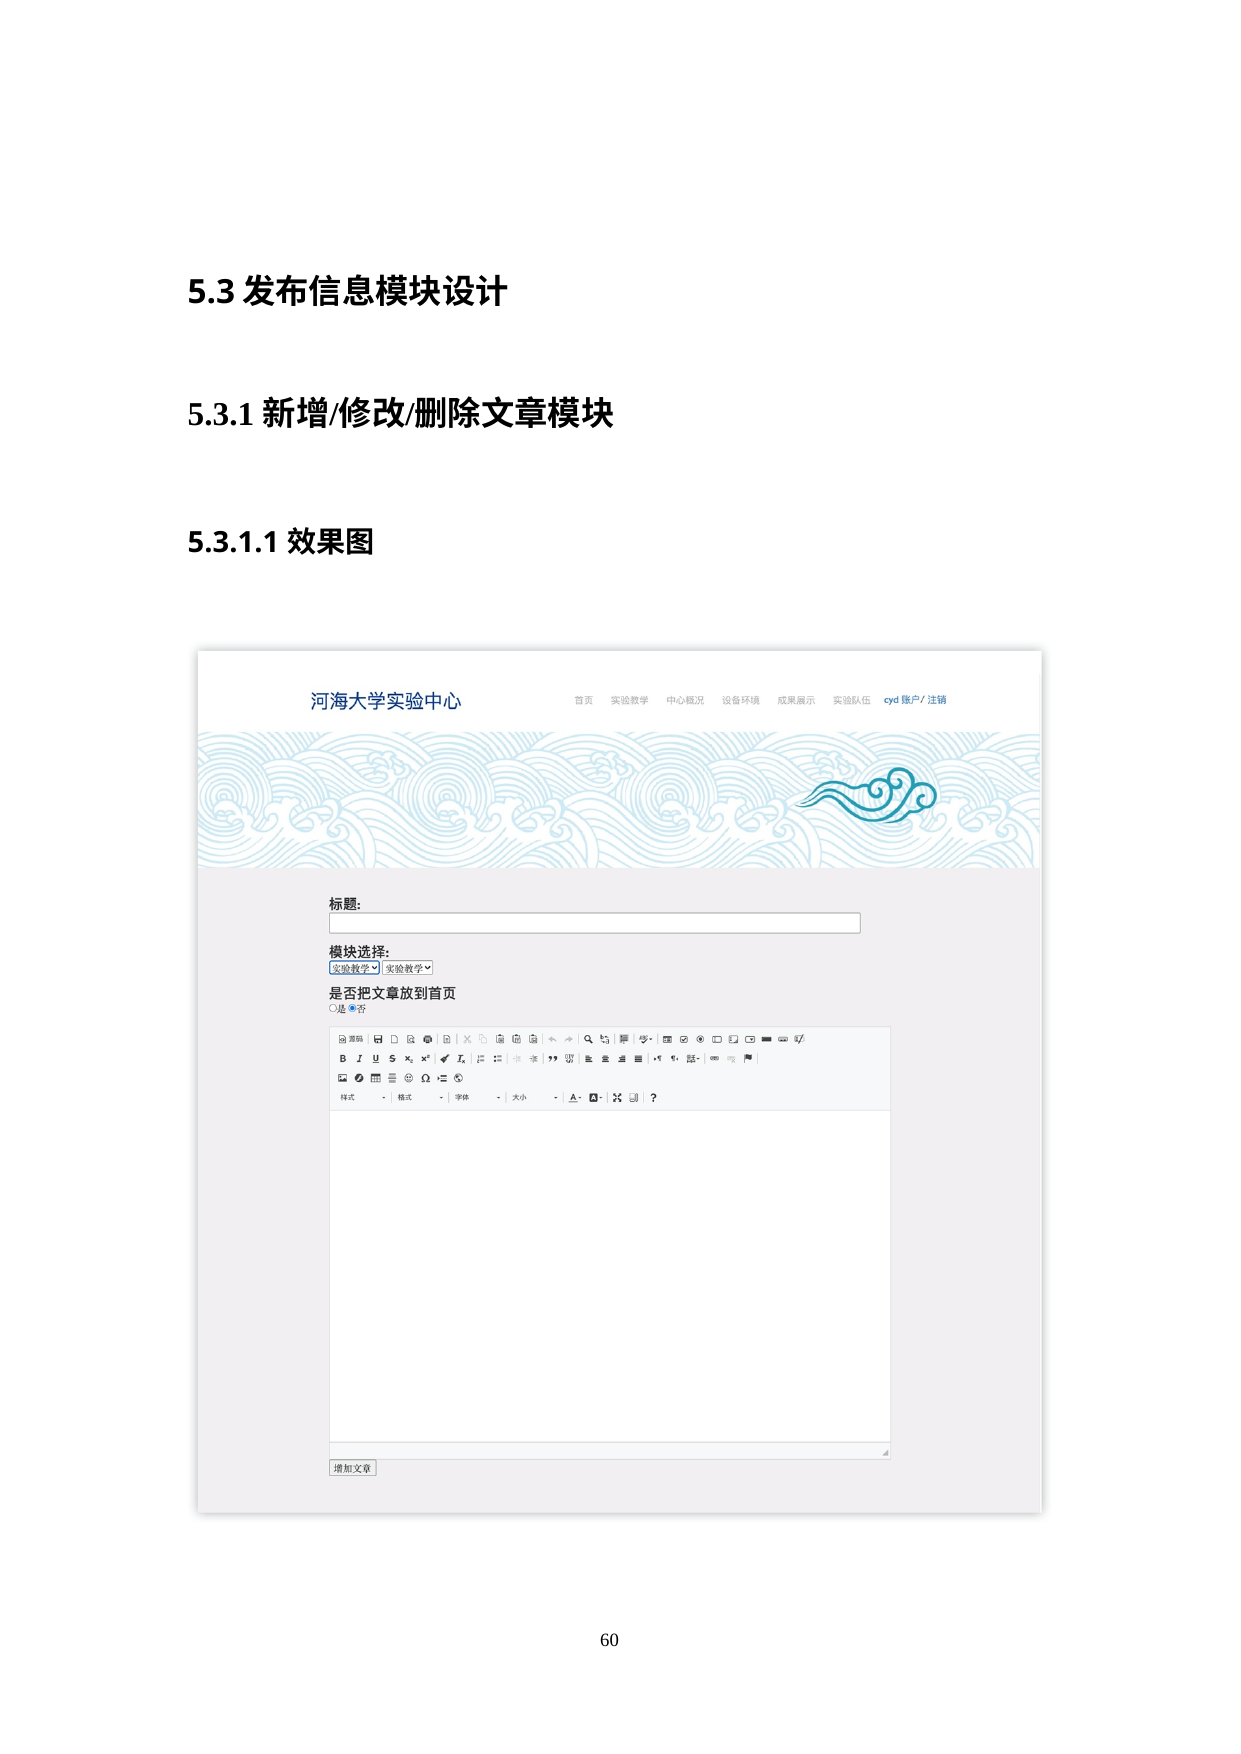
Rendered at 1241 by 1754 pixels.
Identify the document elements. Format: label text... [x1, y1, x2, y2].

picture [187, 640, 1052, 1523]
subtitle 5.3.1 新增/修改/删除文章模块 [187, 378, 1053, 443]
subtitle 5.3发布信息模块设计 [187, 256, 1053, 321]
subtitle 5.3.1.1 效果图 [187, 508, 1053, 573]
